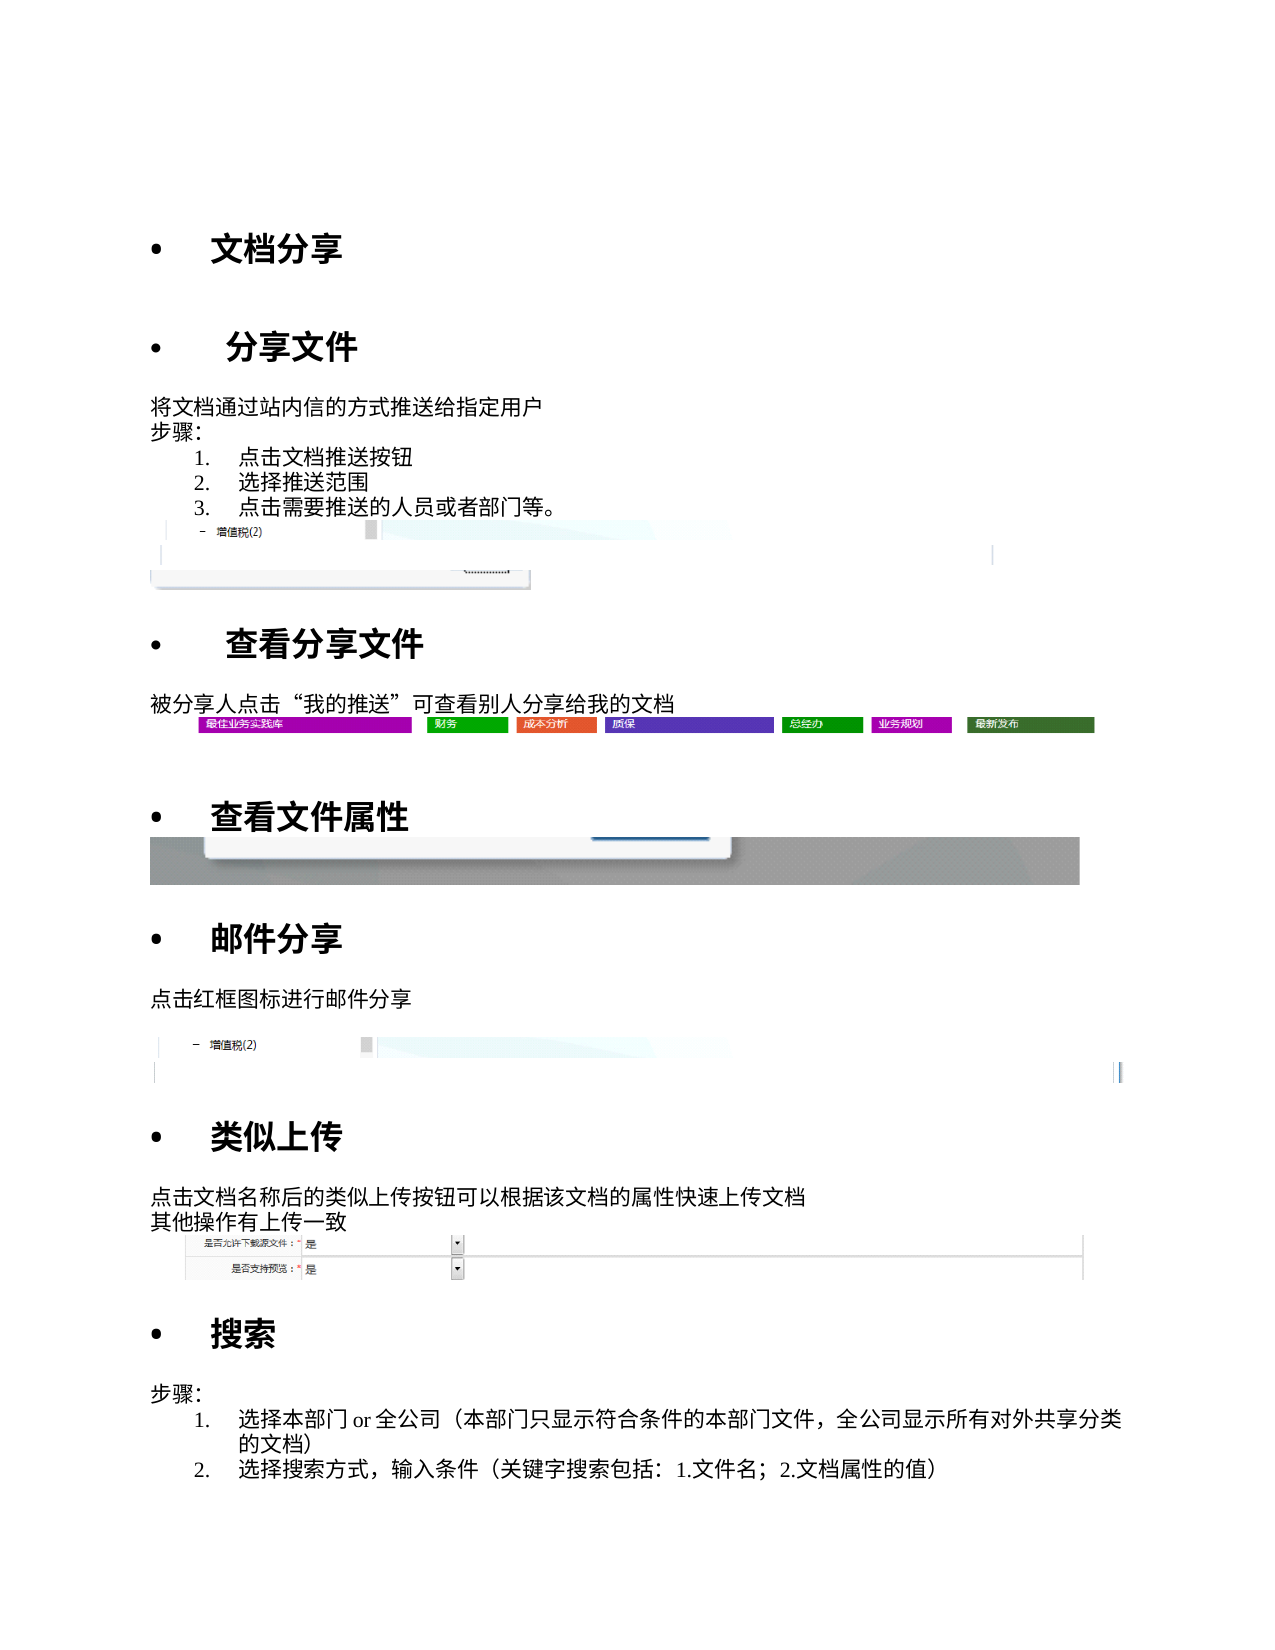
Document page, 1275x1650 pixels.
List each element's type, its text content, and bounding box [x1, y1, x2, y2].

text 步骤： [150, 420, 1125, 445]
list 文档分享 [150, 227, 1125, 270]
list 点击需要推送的人员或者部门等。 [194, 495, 1125, 520]
list 邮件分享 [150, 917, 1125, 960]
text 将文档通过站内信的方式推送给指定用户 [150, 395, 1125, 420]
list 选择搜索方式，输入条件（关键字搜索包括：1.文件名；2.文档属性的值） [194, 1457, 1125, 1482]
list 查看文件属性 [150, 794, 1125, 838]
list 搜索 [150, 1312, 1125, 1355]
text 点击红框图标进行邮件分享 [150, 987, 1125, 1012]
text 其他操作有上传一致 [150, 1210, 1125, 1235]
list 查看分享文件 [150, 622, 1125, 665]
list 选择推送范围 [194, 470, 1125, 495]
text 被分享人点击“我的推送”可查看别人分享给我的文档 [150, 692, 1125, 717]
list 分享文件 [150, 324, 1125, 368]
list 类似上传 [150, 1114, 1125, 1158]
text 点击文档名称后的类似上传按钮可以根据该文档的属性快速上传文档 [150, 1185, 1125, 1210]
list 选择本部门or全公司（本部门只显示符合条件的本部门文件，全公司显示所有对外共享分类的文档） [194, 1407, 1125, 1457]
text 步骤： [150, 1382, 1125, 1407]
list 点击文档推送按钮 [194, 445, 1125, 470]
